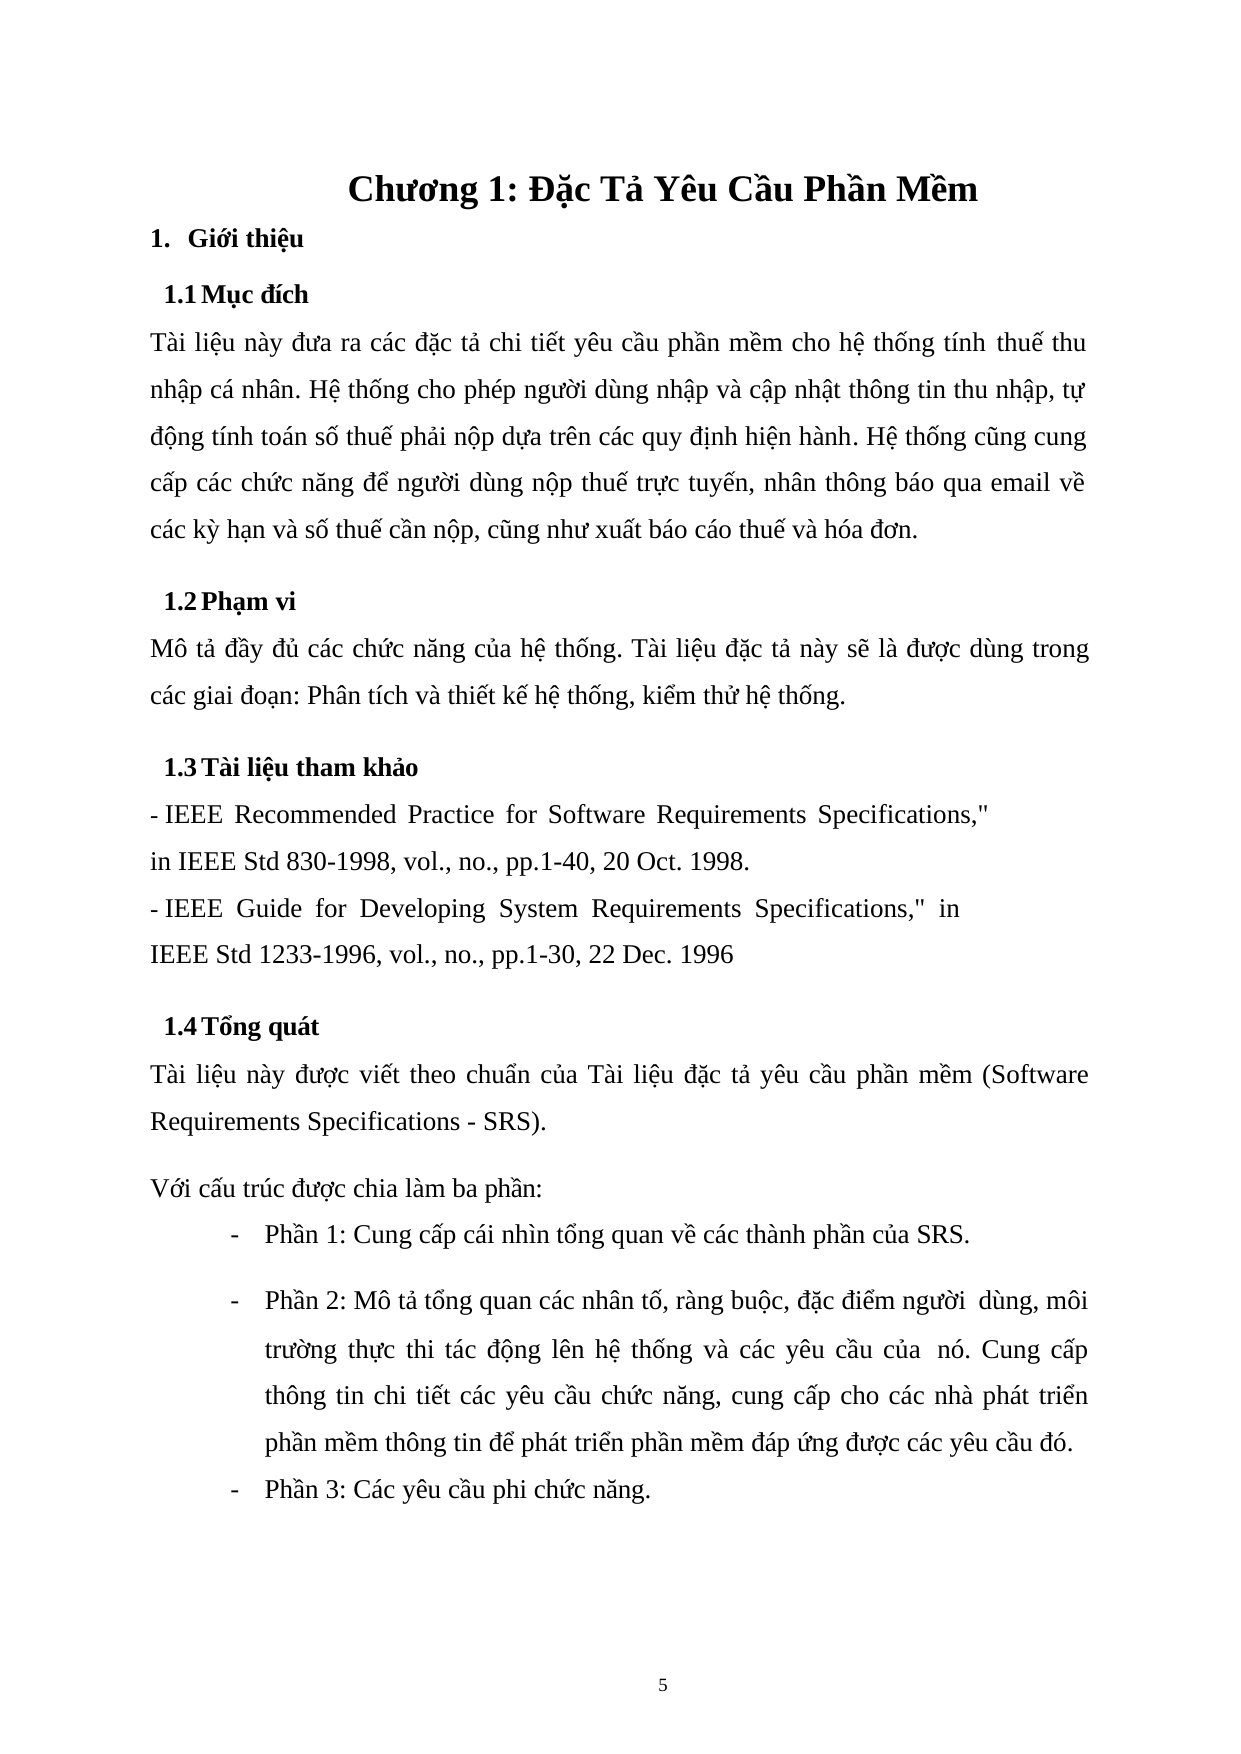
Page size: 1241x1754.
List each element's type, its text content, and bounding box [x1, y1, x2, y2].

list IEEE Guide for Developing System Requirements Specifications," in IEEE Std 1233-1996, vol., no., pp.1-30, 22 Dec. 1996 [150, 892, 959, 969]
subtitle Tổng quát [163, 1010, 1205, 1041]
subtitle Phạm vi [163, 584, 1205, 616]
list IEEE Recommended Practice for Software Requirements Specifications," in IEEE Std 830-1998, vol., no., pp.1-40, 20 Oct. 1998. [150, 798, 989, 876]
subtitle Chương 1: Đặc Tả Yêu Cầu Phần Mềm [121, 167, 1205, 210]
text Tài liệu này đưa ra các đặc tả chi tiết yêu cầu phần mềm cho hệ thống tính thuế thu nhập cá nhân. Hệ thống cho phép người dùng nhập và cập nhật thông tin thu nhập, tự động tính toán số thuế phải nộp dựa trên các quy định hiện hành. Hệ thống cũng cung cấp các chức năng để người dùng nộp thuế trực tuyến, nhân thông báo qua email về các kỳ hạn và số thuế cần nộp, cũng như xuất báo cáo thuế và hóa đơn. [150, 326, 1086, 544]
subtitle Giới thiệu [150, 222, 1124, 253]
list Phần 1: Cung cấp cái nhìn tổng quan về các thành phần của SRS. [227, 1218, 1205, 1251]
text Với cấu trúc được chia làm ba phần: [150, 1172, 1205, 1203]
list Phần 2: Mô tả tổng quan các nhân tố, ràng buộc, đặc điểm người dùng, môi trường thực thi tác động lên hệ thống và các yêu cầu của nó. Cung cấp thông tin chi tiết các yêu cầu chức năng, cung cấp cho các nhà phát triển phần mềm thông tin để phát triển phần mềm đáp ứng được các yêu cầu đó. [227, 1284, 1088, 1457]
list Phần 3: Các yêu cầu phi chức năng. [227, 1473, 1205, 1506]
subtitle Mục đích [163, 278, 1205, 309]
text Tài liệu này được viết theo chuẩn của Tài liệu đặc tả yêu cầu phần mềm (Software Requirements Specifications - SRS). [150, 1058, 1090, 1136]
subtitle Tài liệu tham khảo [163, 751, 1205, 782]
text Mô tả đầy đủ các chức năng của hệ thống. Tài liệu đặc tả này sẽ là được dùng trong các giai đoạn: Phân tích và thiết kế hệ thống, kiểm thử hệ thống. [150, 632, 1090, 710]
